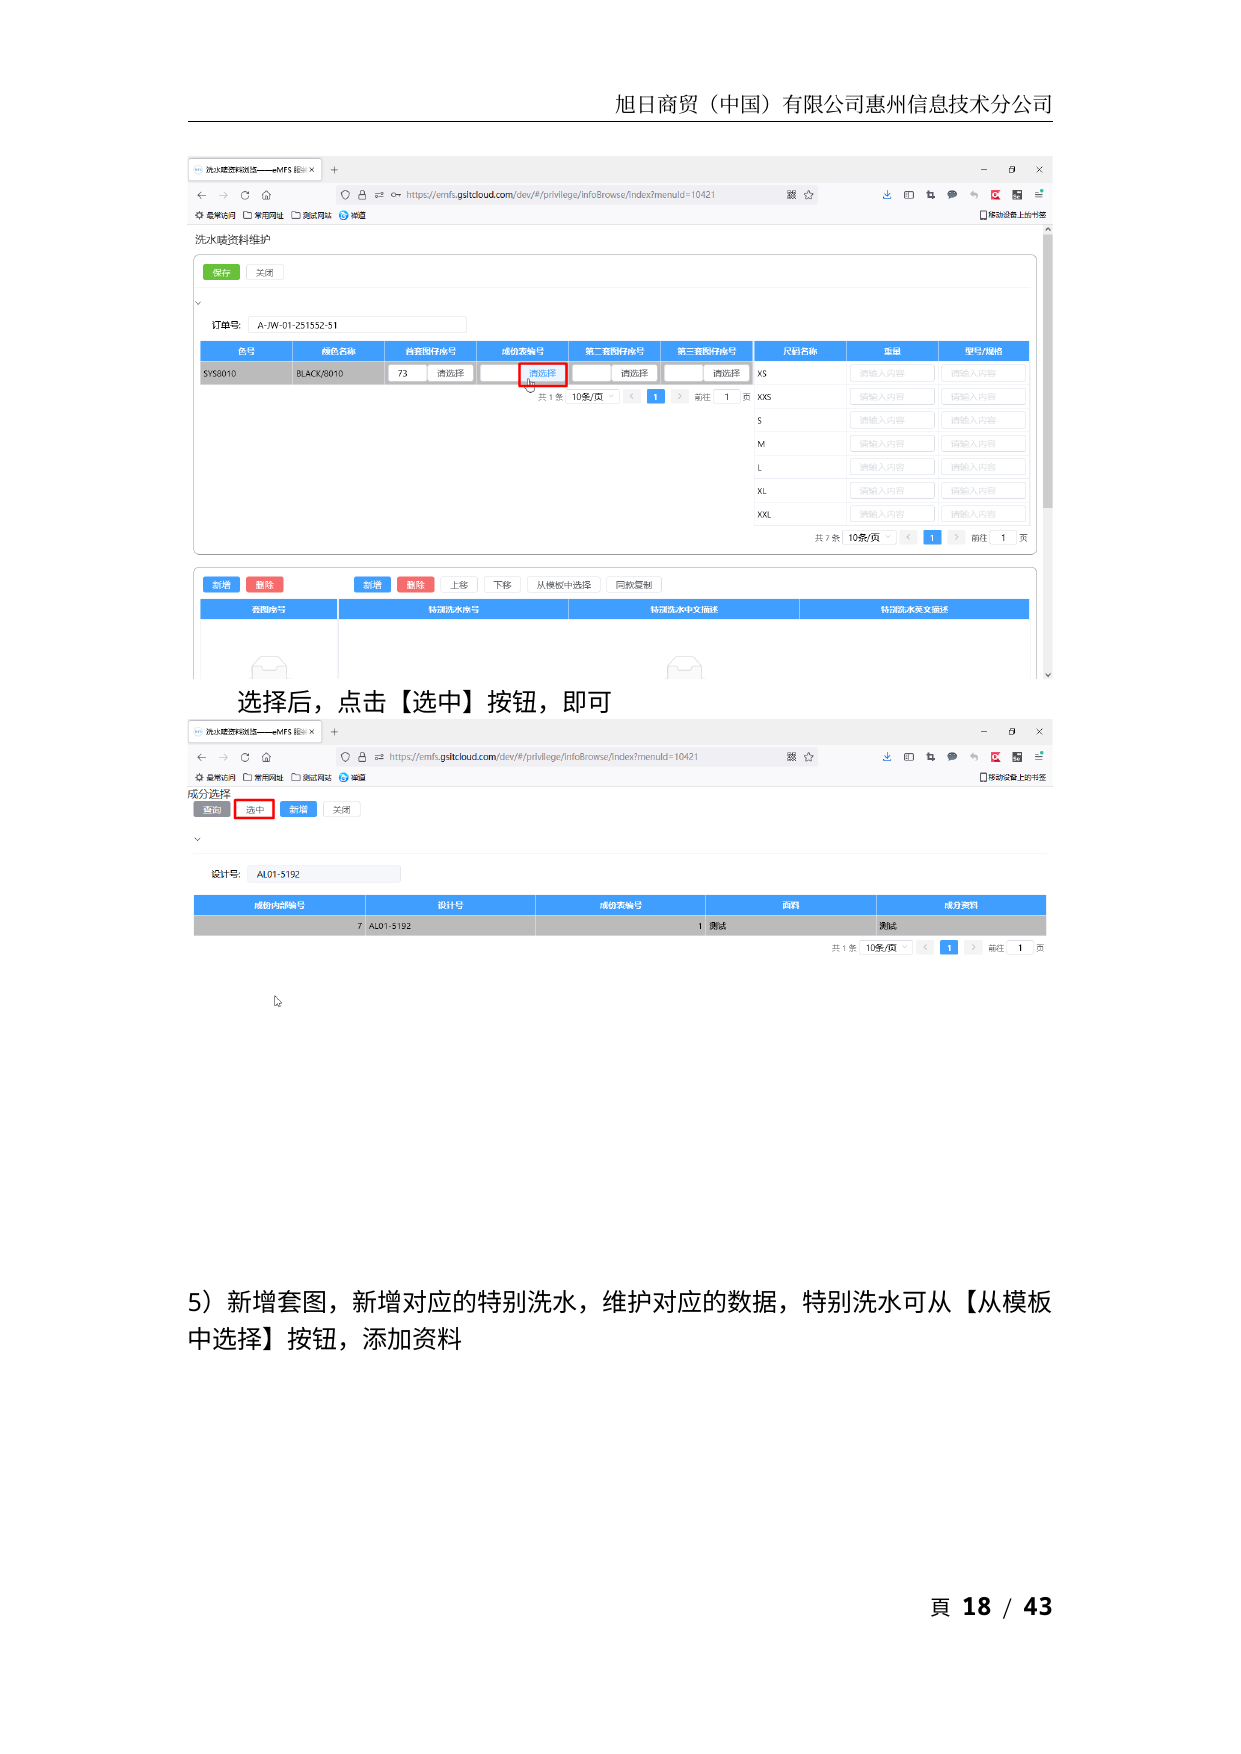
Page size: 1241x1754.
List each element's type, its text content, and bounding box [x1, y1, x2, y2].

text 5）新增套图，新增对应的特别洗水，维护对应的数据，特别洗水可从【从模板中选择】按钮，添加资料 [187, 1282, 1053, 1357]
picture [187, 719, 1053, 1239]
picture [187, 156, 1053, 679]
text 选择后，点击【选中】按钮，即可 [187, 682, 1053, 719]
